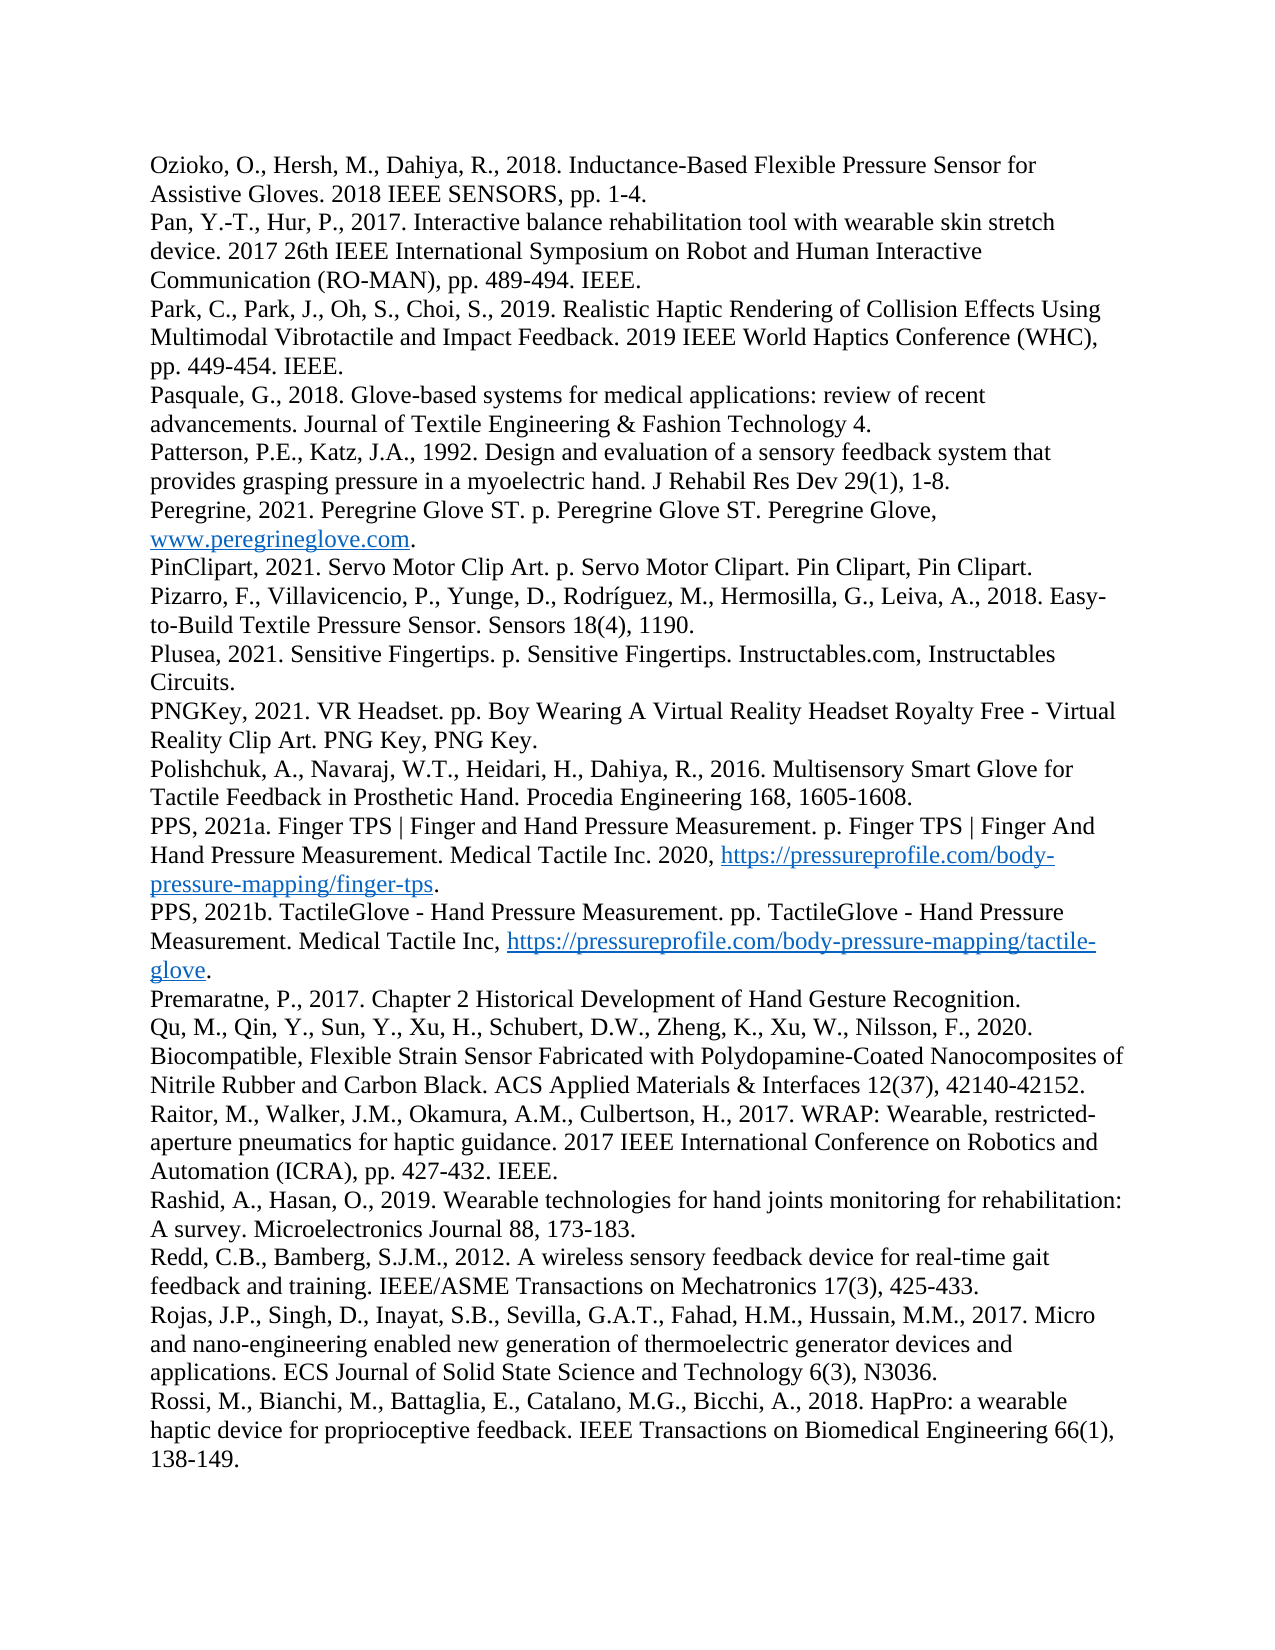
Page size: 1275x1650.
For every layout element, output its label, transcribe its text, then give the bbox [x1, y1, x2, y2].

text Qu, M., Qin, Y., Sun, Y., Xu, H., Schubert, D.W., Zheng, K., Xu, W., Nilsson, F., 2020. Biocompatible, Flexible Strain Sensor Fabricated with Polydopamine-Coated Nanocomposites of Nitrile Rubber and Carbon Black. ACS Applied Materials & Interfaces 12(37), 42140-42152. [150, 1012, 1125, 1099]
text PNGKey, 2021. VR Headset. pp. Boy Wearing A Virtual Reality Headset Royalty Free - Virtual Reality Clip Art. PNG Key, PNG Key. [150, 696, 1125, 754]
text PPS, 2021b. TactileGlove - Hand Pressure Measurement. pp. TactileGlove - Hand Pressure Measurement. Medical Tactile Inc, https://pressureprofile.com/body-pressure-mapping/tactile-glove. [150, 897, 1125, 984]
text Rojas, J.P., Singh, D., Inayat, S.B., Sevilla, G.A.T., Fahad, H.M., Hussain, M.M., 2017. Micro and nano-engineering enabled new generation of thermoelectric generator devices and applications. ECS Journal of Solid State Science and Technology 6(3), N3036. [150, 1300, 1125, 1386]
text Peregrine, 2021. Peregrine Glove ST. p. Peregrine Glove ST. Peregrine Glove, www.peregrineglove.com. [150, 495, 1125, 552]
text Park, C., Park, J., Oh, S., Choi, S., 2019. Realistic Haptic Rendering of Collision Effects Using Multimodal Vibrotactile and Impact Feedback. 2019 IEEE World Haptics Conference (WHC), pp. 449-454. IEEE. [150, 294, 1125, 380]
text Plusea, 2021. Sensitive Fingertips. p. Sensitive Fingertips. Instructables.com, Instructables Circuits. [150, 639, 1125, 696]
text PPS, 2021a. Finger TPS | Finger and Hand Pressure Measurement. p. Finger TPS | Finger And Hand Pressure Measurement. Medical Tactile Inc. 2020, https://pressureprofile.com/body-pressure-mapping/finger-tps. [150, 811, 1125, 897]
text Ozioko, O., Hersh, M., Dahiya, R., 2018. Inductance-Based Flexible Pressure Sensor for Assistive Gloves. 2018 IEEE SENSORS, pp. 1-4. [150, 150, 1125, 207]
text PinClipart, 2021. Servo Motor Clip Art. p. Servo Motor Clipart. Pin Clipart, Pin Clipart. [150, 552, 1125, 581]
text Pasquale, G., 2018. Glove-based systems for medical applications: review of recent advancements. Journal of Textile Engineering & Fashion Technology 4. [150, 380, 1125, 437]
text Raitor, M., Walker, J.M., Okamura, A.M., Culbertson, H., 2017. WRAP: Wearable, restricted-aperture pneumatics for haptic guidance. 2017 IEEE International Conference on Robotics and Automation (ICRA), pp. 427-432. IEEE. [150, 1099, 1125, 1185]
text Premaratne, P., 2017. Chapter 2 Historical Development of Hand Gesture Recognition. [150, 984, 1125, 1012]
text Pan, Y.-T., Hur, P., 2017. Interactive balance rehabilitation tool with wearable skin stretch device. 2017 26th IEEE International Symposium on Robot and Human Interactive Communication (RO-MAN), pp. 489-494. IEEE. [150, 207, 1125, 294]
text Redd, C.B., Bamberg, S.J.M., 2012. A wireless sensory feedback device for real-time gait feedback and training. IEEE/ASME Transactions on Mechatronics 17(3), 425-433. [150, 1242, 1125, 1300]
text Rossi, M., Bianchi, M., Battaglia, E., Catalano, M.G., Bicchi, A., 2018. HapPro: a wearable haptic device for proprioceptive feedback. IEEE Transactions on Biomedical Engineering 66(1), 138-149. [150, 1386, 1125, 1472]
text Rashid, A., Hasan, O., 2019. Wearable technologies for hand joints monitoring for rehabilitation: A survey. Microelectronics Journal 88, 173-183. [150, 1185, 1125, 1242]
text Pizarro, F., Villavicencio, P., Yunge, D., Rodríguez, M., Hermosilla, G., Leiva, A., 2018. Easy-to-Build Textile Pressure Sensor. Sensors 18(4), 1190. [150, 581, 1125, 639]
text Polishchuk, A., Navaraj, W.T., Heidari, H., Dahiya, R., 2016. Multisensory Smart Glove for Tactile Feedback in Prosthetic Hand. Procedia Engineering 168, 1605-1608. [150, 754, 1125, 811]
text Patterson, P.E., Katz, J.A., 1992. Design and evaluation of a sensory feedback system that provides grasping pressure in a myoelectric hand. J Rehabil Res Dev 29(1), 1-8. [150, 437, 1125, 495]
